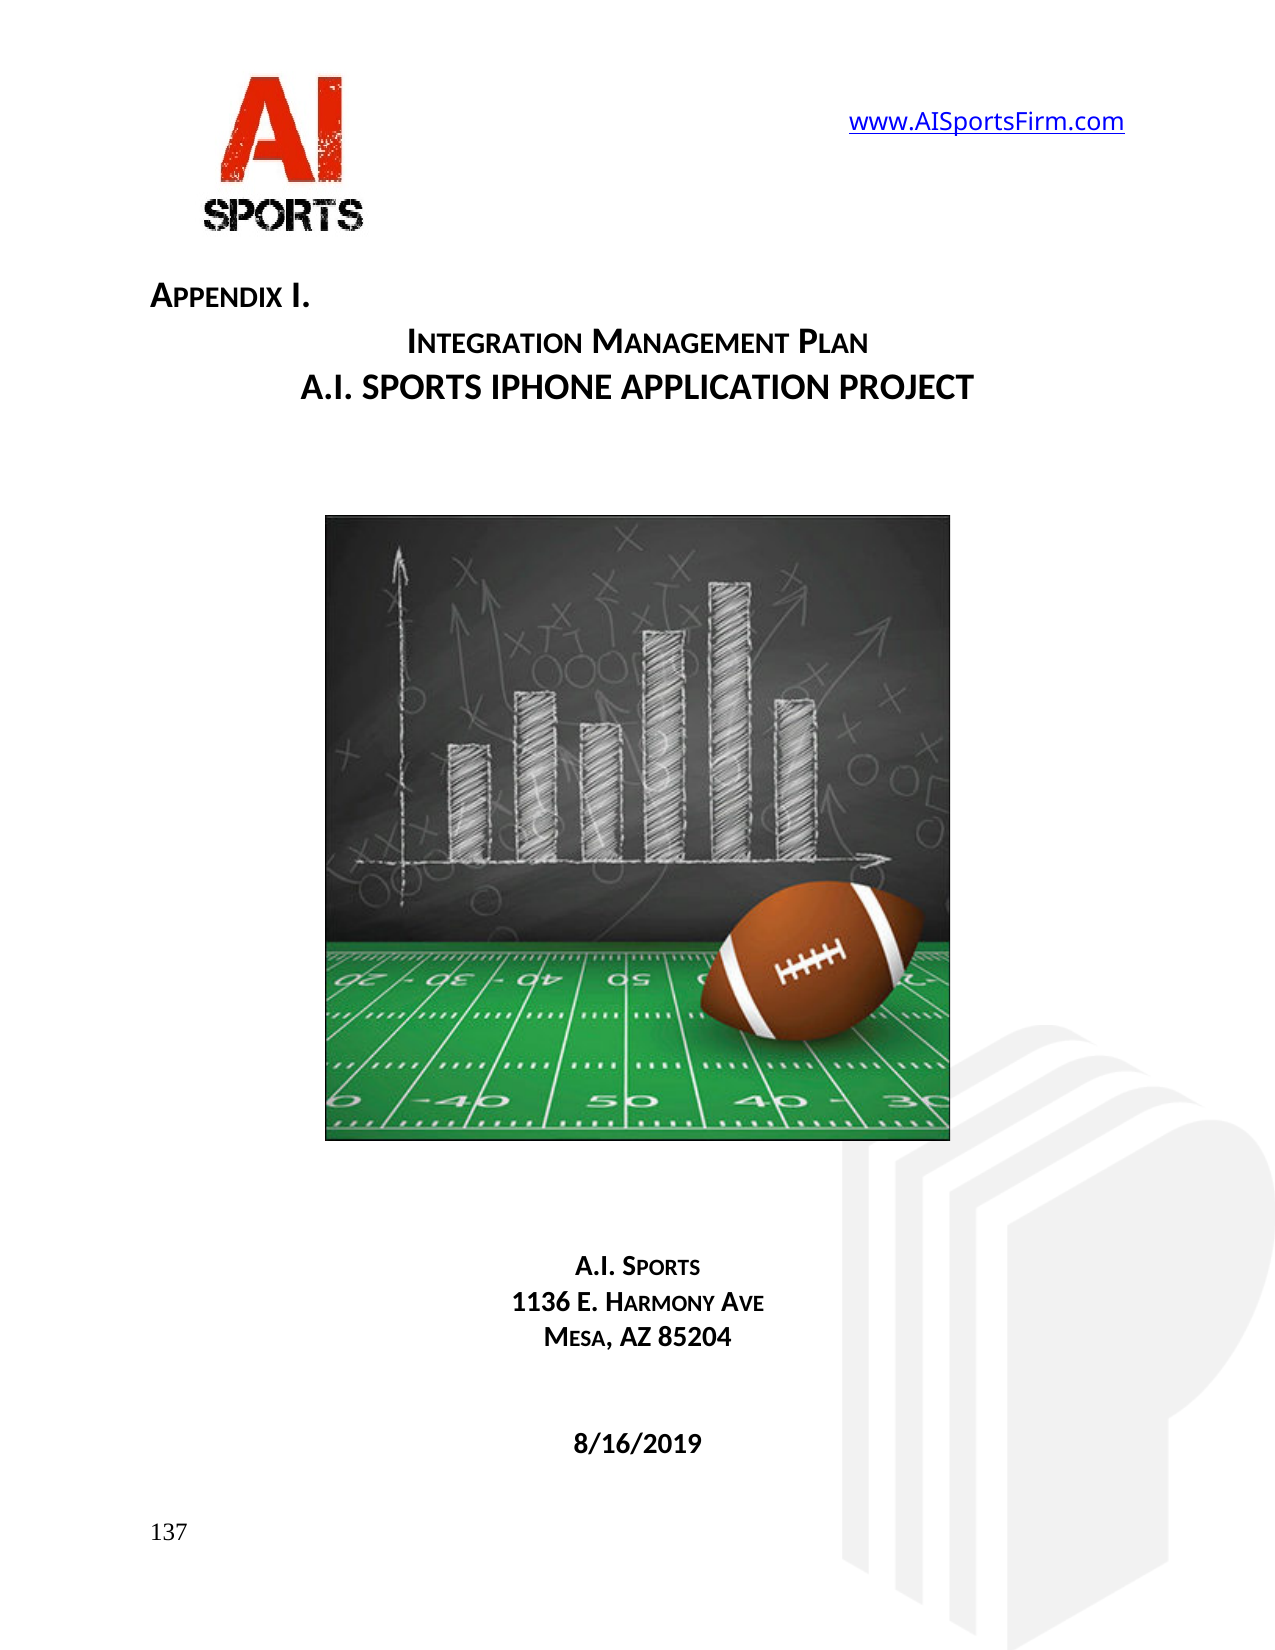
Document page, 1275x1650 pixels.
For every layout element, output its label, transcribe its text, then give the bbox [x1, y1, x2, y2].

text 1136 E. Harmony Ave [150, 1283, 1125, 1318]
text Mesa, AZ 85204 [150, 1318, 1125, 1354]
text 8/16/2019 [150, 1425, 1125, 1461]
text A.I. Sports [150, 1247, 1125, 1283]
picture [28, 0, 552, 388]
text A.I. SPORTS IPHONE APPLICATION PROJECT [150, 363, 1125, 408]
subtitle Appendix I. Integration Management Plan [150, 271, 1125, 317]
text Integration Management Plan [150, 317, 1125, 363]
picture [325, 515, 1275, 1650]
